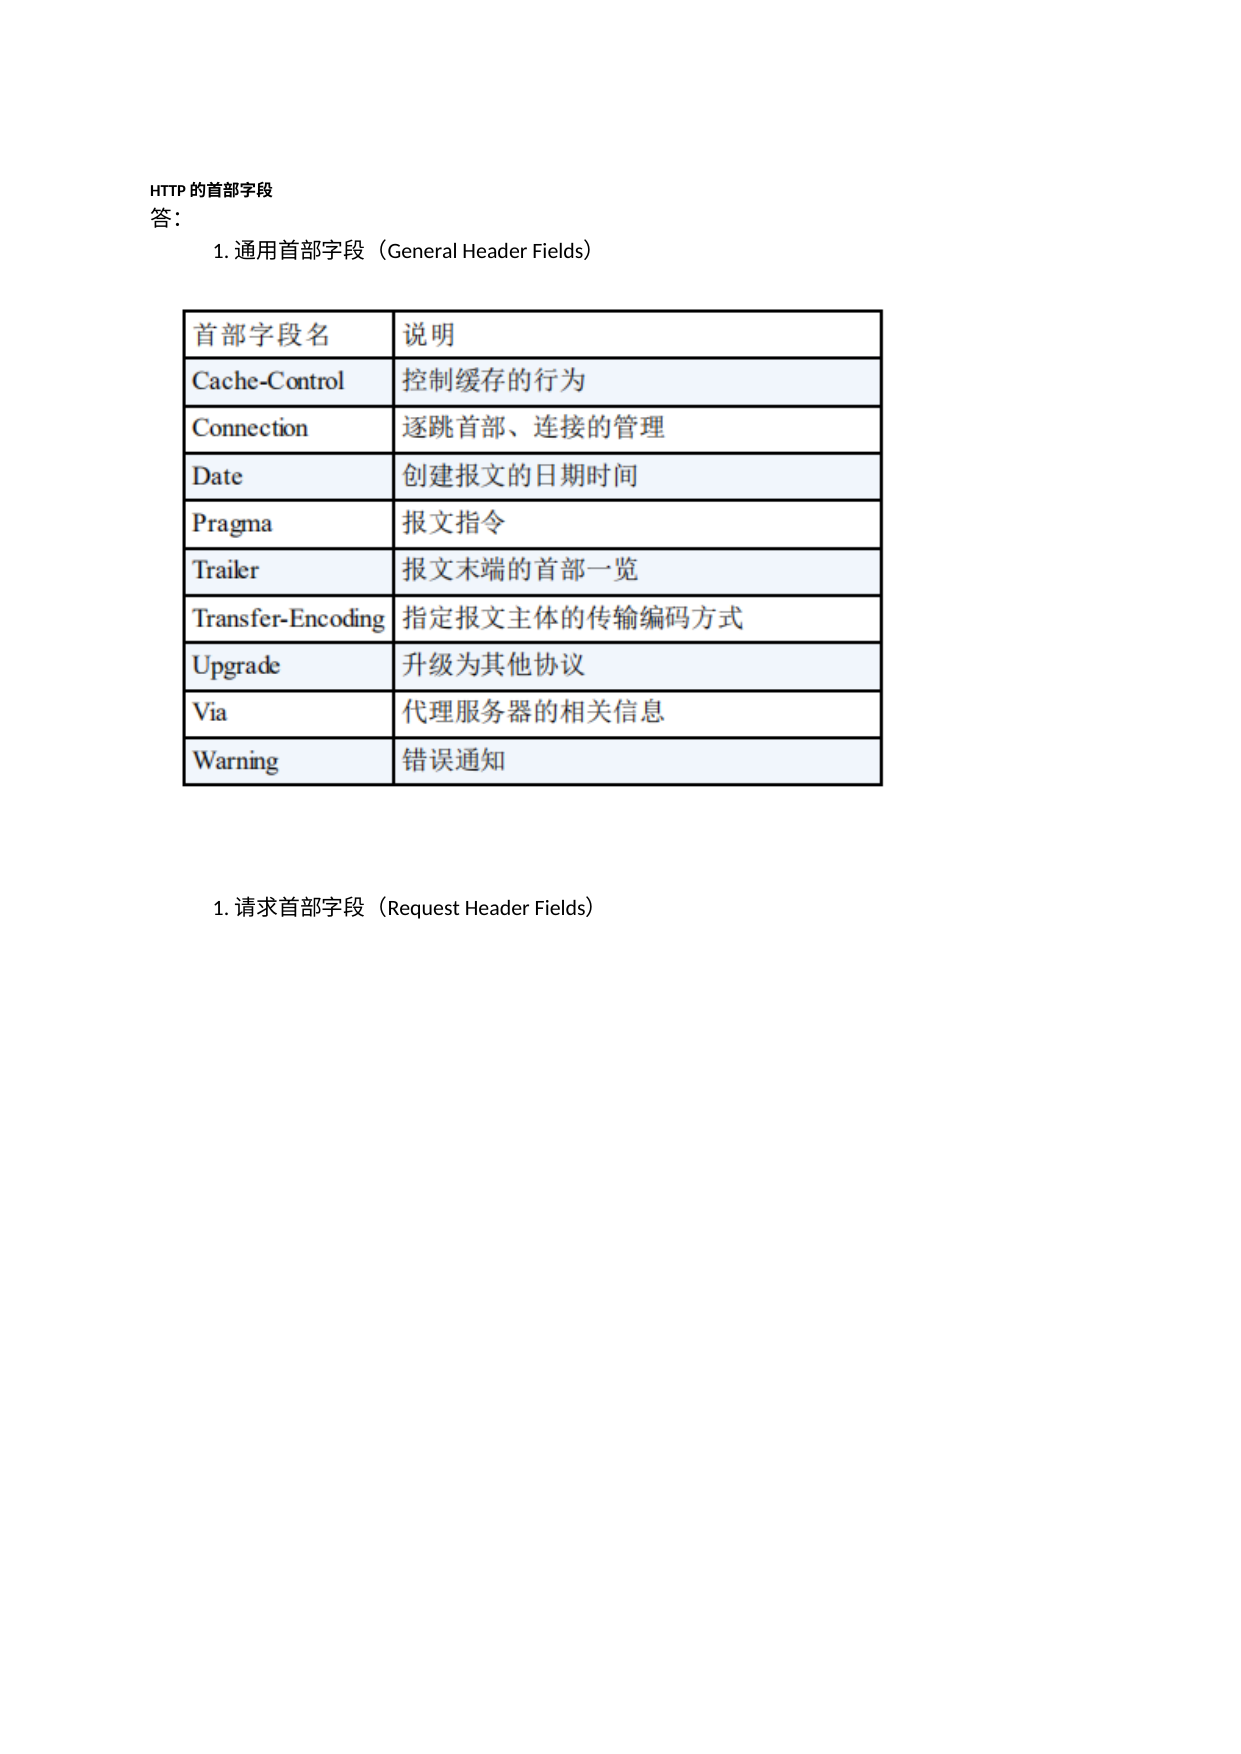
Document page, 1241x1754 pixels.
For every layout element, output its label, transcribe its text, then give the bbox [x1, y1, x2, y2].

text 1. 通用首部字段（General Header Fields） [212, 233, 1090, 265]
text HTTP的首部字段 [150, 177, 1090, 201]
text 答： [150, 201, 1090, 233]
picture [150, 291, 927, 810]
text 1. 请求首部字段（Request Header Fields） [212, 890, 1090, 922]
